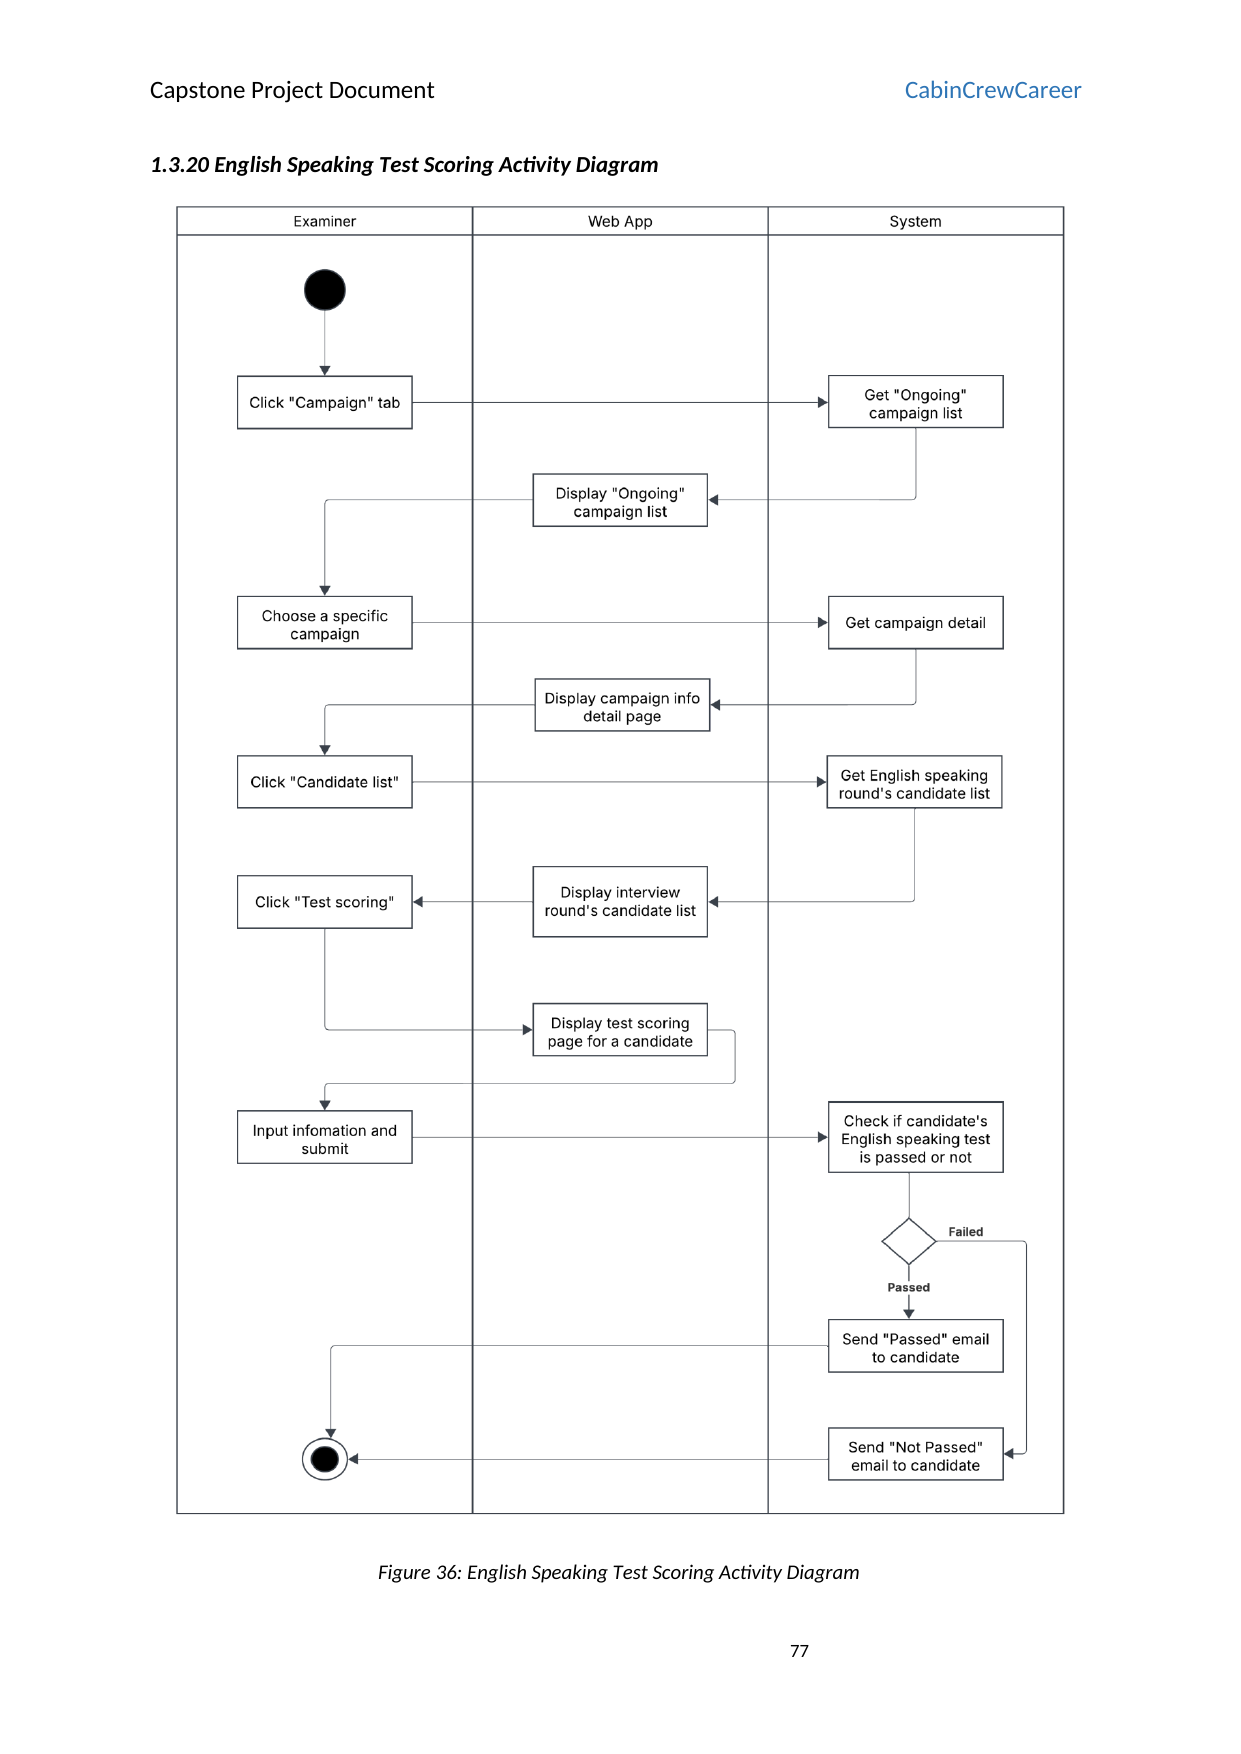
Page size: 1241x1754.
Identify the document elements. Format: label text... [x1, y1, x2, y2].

text Figure 36: English Speaking Test Scoring Activity Diagram [150, 1559, 1090, 1584]
picture [150, 180, 1090, 1541]
subtitle 1.3.20 English Speaking Test Scoring Activity Diagram [150, 150, 1090, 178]
